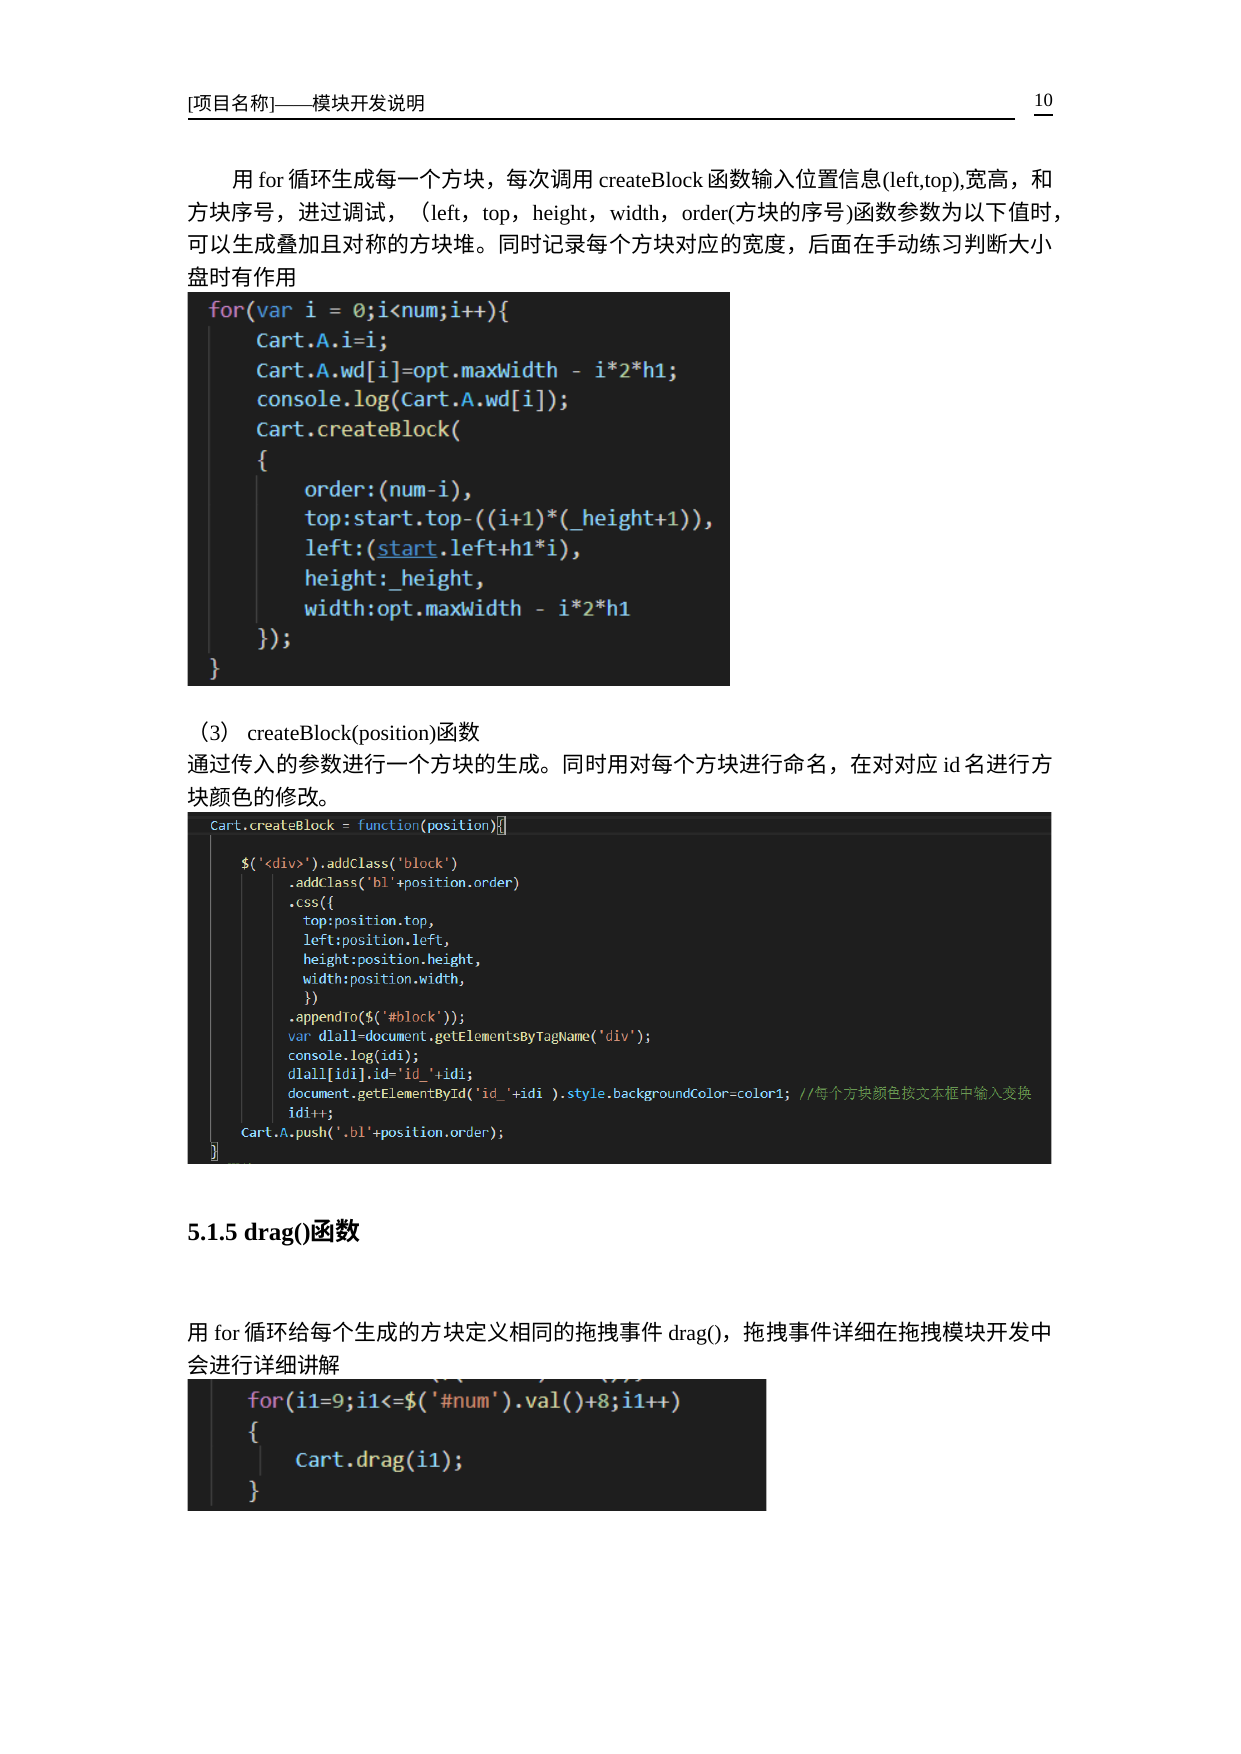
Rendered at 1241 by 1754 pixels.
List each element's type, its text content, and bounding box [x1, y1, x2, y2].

picture [187, 812, 1052, 1164]
picture [187, 1379, 767, 1511]
list （3） createBlock(position)函数 [187, 714, 1053, 747]
list 用for循环给每个生成的方块定义相同的拖拽事件drag()，拖拽事件详细在拖拽模块开发中会进行详细讲解 [187, 1315, 1053, 1380]
subtitle 5.1.5 drag()函数 [187, 1197, 1053, 1262]
picture [187, 292, 730, 686]
text 用for循环生成每一个方块，每次调用createBlock函数输入位置信息(left,top),宽高，和方块序号，进过调试，（left，top，height，width，order(方块的序号)函数参数为以下值时，可以生成叠加且对称的方块堆。同时记录每个方块对应的宽度，后面在手动练习判断大小盘时有作用 [187, 162, 1053, 292]
list 通过传入的参数进行一个方块的生成。同时用对每个方块进行命名，在对对应id名进行方块颜色的修改。 [187, 747, 1053, 812]
